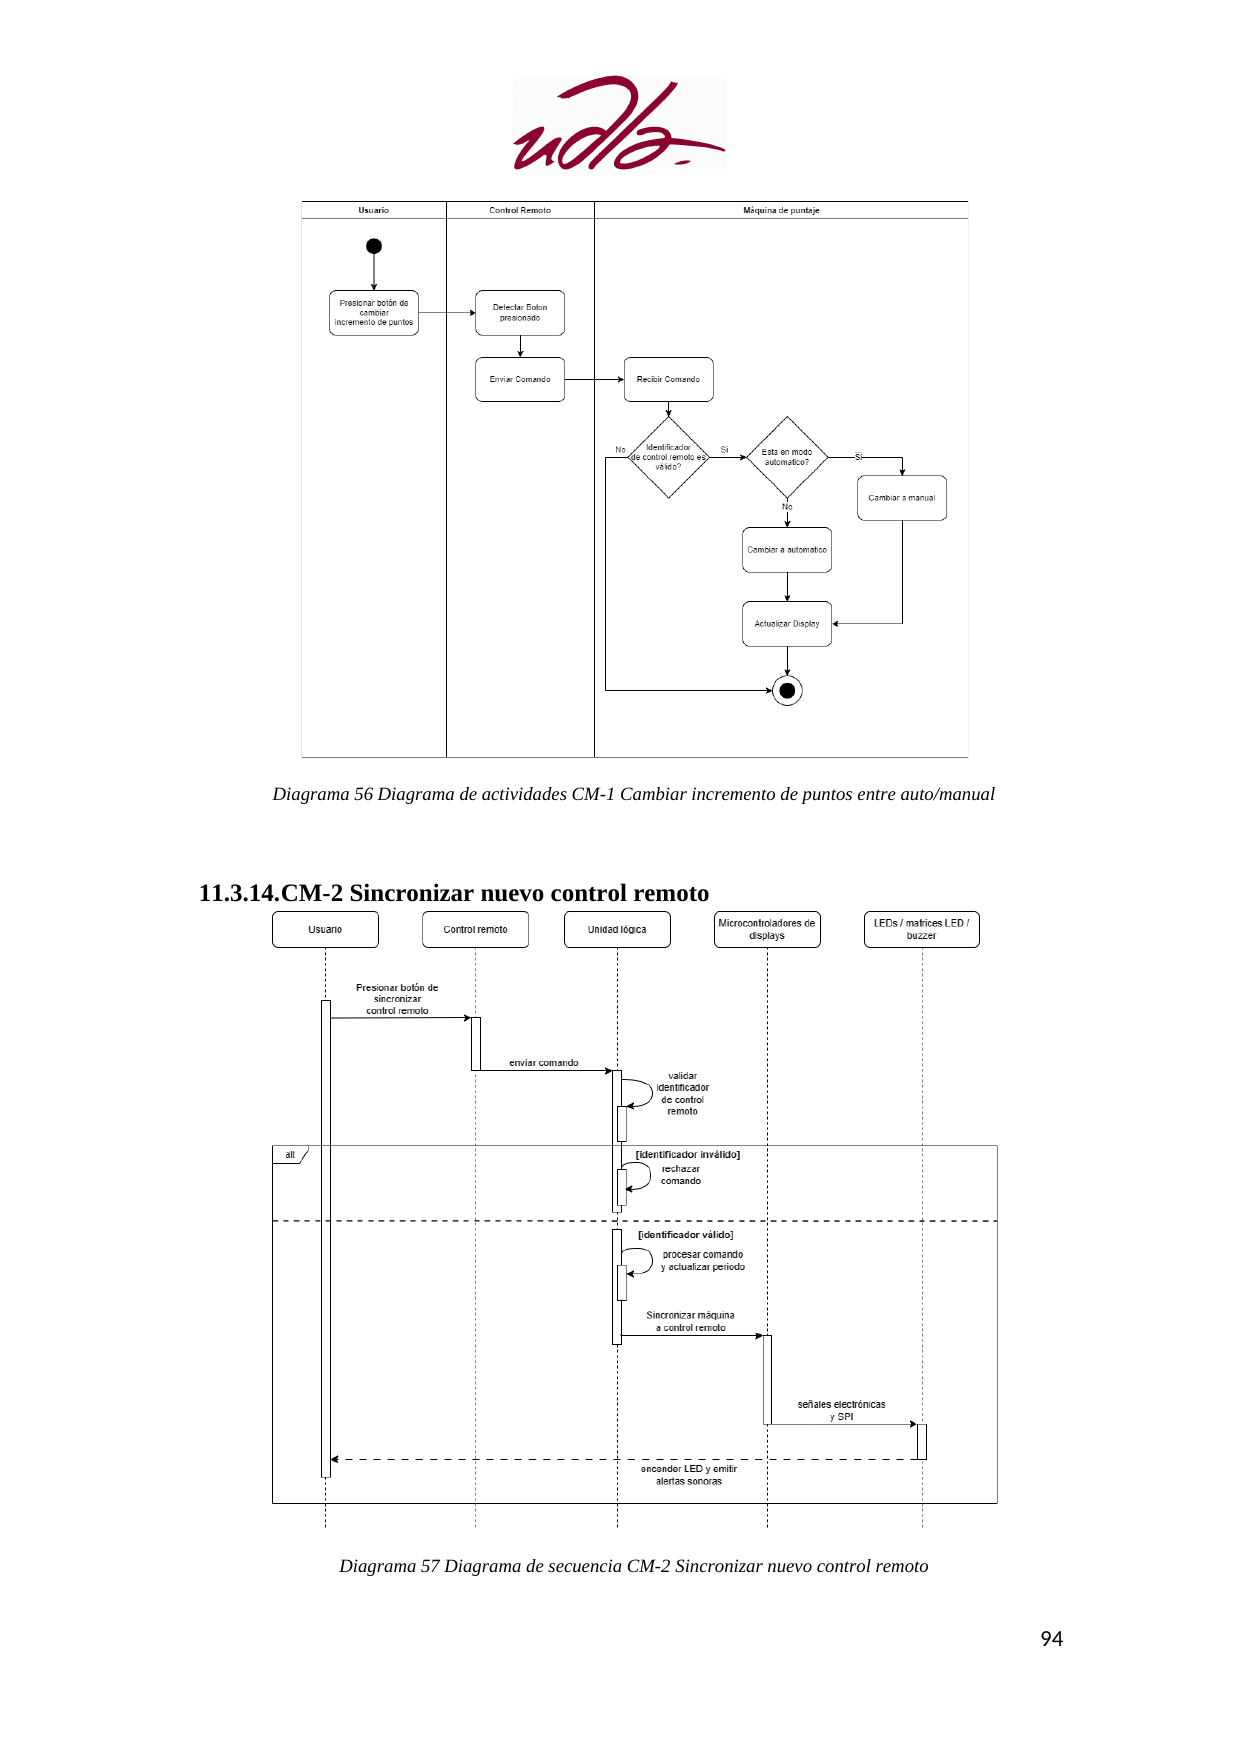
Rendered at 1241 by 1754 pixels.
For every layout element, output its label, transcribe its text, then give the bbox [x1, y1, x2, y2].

picture [271, 911, 998, 1530]
picture [301, 201, 969, 758]
subtitle CM-2 Sincronizar nuevo control remoto [198, 878, 1063, 907]
text Diagrama 56 Diagrama de actividades CM-1 Cambiar incremento de puntos entre auto/manual [207, 783, 1063, 804]
text Diagrama 57 Diagrama de secuencia CM-2 Sincronizar nuevo control remoto [207, 1555, 1063, 1576]
picture [509, 73, 731, 174]
